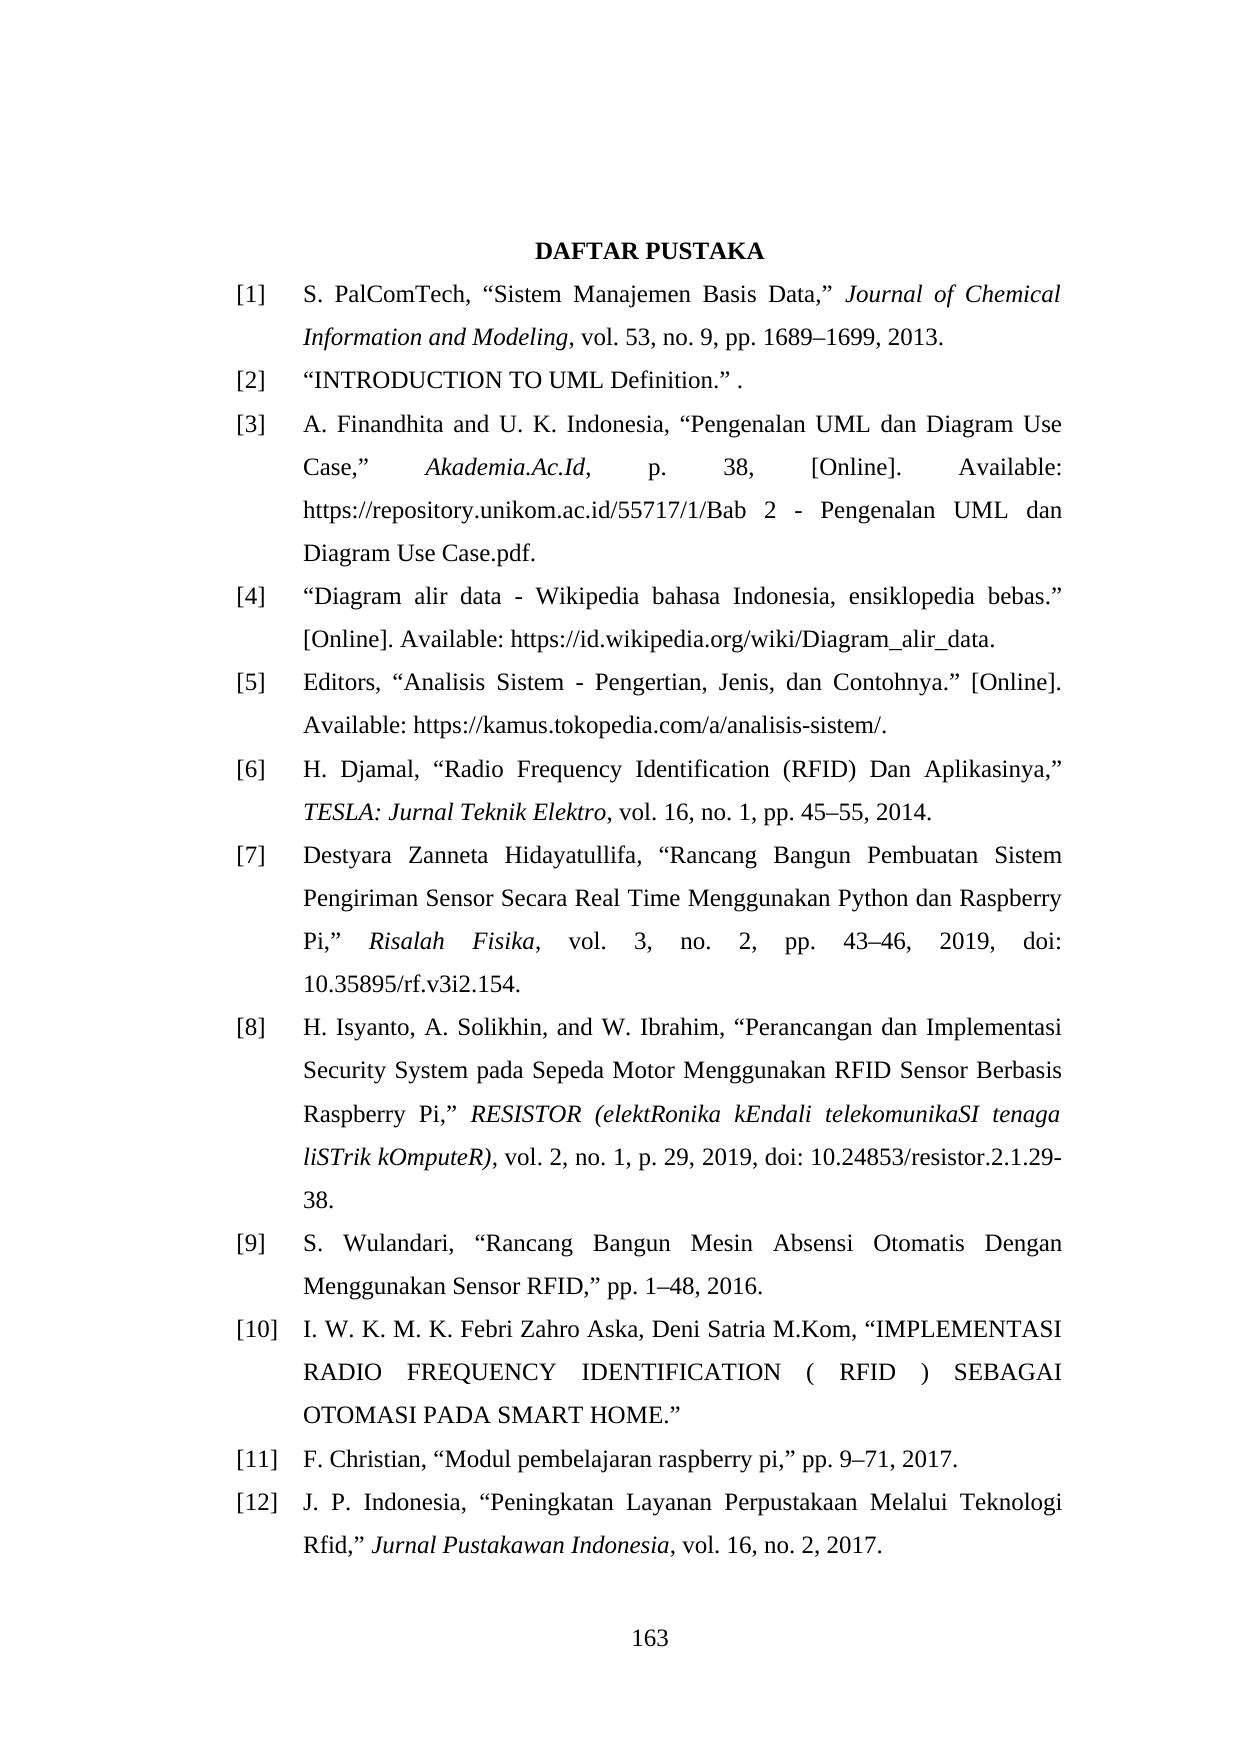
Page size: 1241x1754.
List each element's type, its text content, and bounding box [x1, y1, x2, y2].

text [2] “INTRODUCTION TO UML Definition.” . [236, 366, 1063, 394]
text [11] F. Christian, “Modul pembelajaran raspberry pi,” pp. 9–71, 2017. [236, 1444, 1063, 1472]
text [1] S. PalComTech, “Sistem Manajemen Basis Data,” Journal of Chemical Information and Modeling, vol. 53, no. 9, pp. 1689–1699, 2013. [236, 279, 1063, 351]
text [9] S. Wulandari, “Rancang Bangun Mesin Absensi Otomatis Dengan Menggunakan Sensor RFID,” pp. 1–48, 2016. [236, 1228, 1063, 1300]
text [4] “Diagram alir data - Wikipedia bahasa Indonesia, ensiklopedia bebas.” [Online]. Available: https://id.wikipedia.org/wiki/Diagram_alir_data. [236, 581, 1063, 653]
text [8] H. Isyanto, A. Solikhin, and W. Ibrahim, “Perancangan dan Implementasi Security System pada Sepeda Motor Menggunakan RFID Sensor Berbasis Raspberry Pi,” RESISTOR (elektRonika kEndali telekomunikaSI tenaga liSTrik kOmputeR), vol. 2, no. 1, p. 29, 2019, doi: 10.24853/resistor.2.1.29-38. [236, 1012, 1063, 1214]
text [6] H. Djamal, “Radio Frequency Identification (RFID) Dan Aplikasinya,” TESLA: Jurnal Teknik Elektro, vol. 16, no. 1, pp. 45–55, 2014. [236, 754, 1063, 826]
text [5] Editors, “Analisis Sistem - Pengertian, Jenis, dan Contohnya.” [Online]. Available: https://kamus.tokopedia.com/a/analisis-sistem/. [236, 667, 1063, 739]
text [3] A. Finandhita and U. K. Indonesia, “Pengenalan UML dan Diagram Use Case,” Akademia.Ac.Id, p. 38, [Online]. Available: https://repository.unikom.ac.id/55717/1/Bab 2 - Pengenalan UML dan Diagram Use Case.pdf. [236, 409, 1063, 567]
text [12] J. P. Indonesia, “Peningkatan Layanan Perpustakaan Melalui Teknologi Rfid,” Jurnal Pustakawan Indonesia, vol. 16, no. 2, 2017. [236, 1487, 1063, 1559]
text [10] I. W. K. M. K. Febri Zahro Aska, Deni Satria M.Kom, “IMPLEMENTASI RADIO FREQUENCY IDENTIFICATION ( RFID ) SEBAGAI OTOMASI PADA SMART HOME.” [236, 1314, 1063, 1429]
text [7] Destyara Zanneta Hidayatullifa, “Rancang Bangun Pembuatan Sistem Pengiriman Sensor Secara Real Time Menggunakan Python dan Raspberry Pi,” Risalah Fisika, vol. 3, no. 2, pp. 43–46, 2019, doi: 10.35895/rf.v3i2.154. [236, 840, 1063, 998]
subtitle DAFTAR PUSTAKA [236, 236, 1063, 265]
